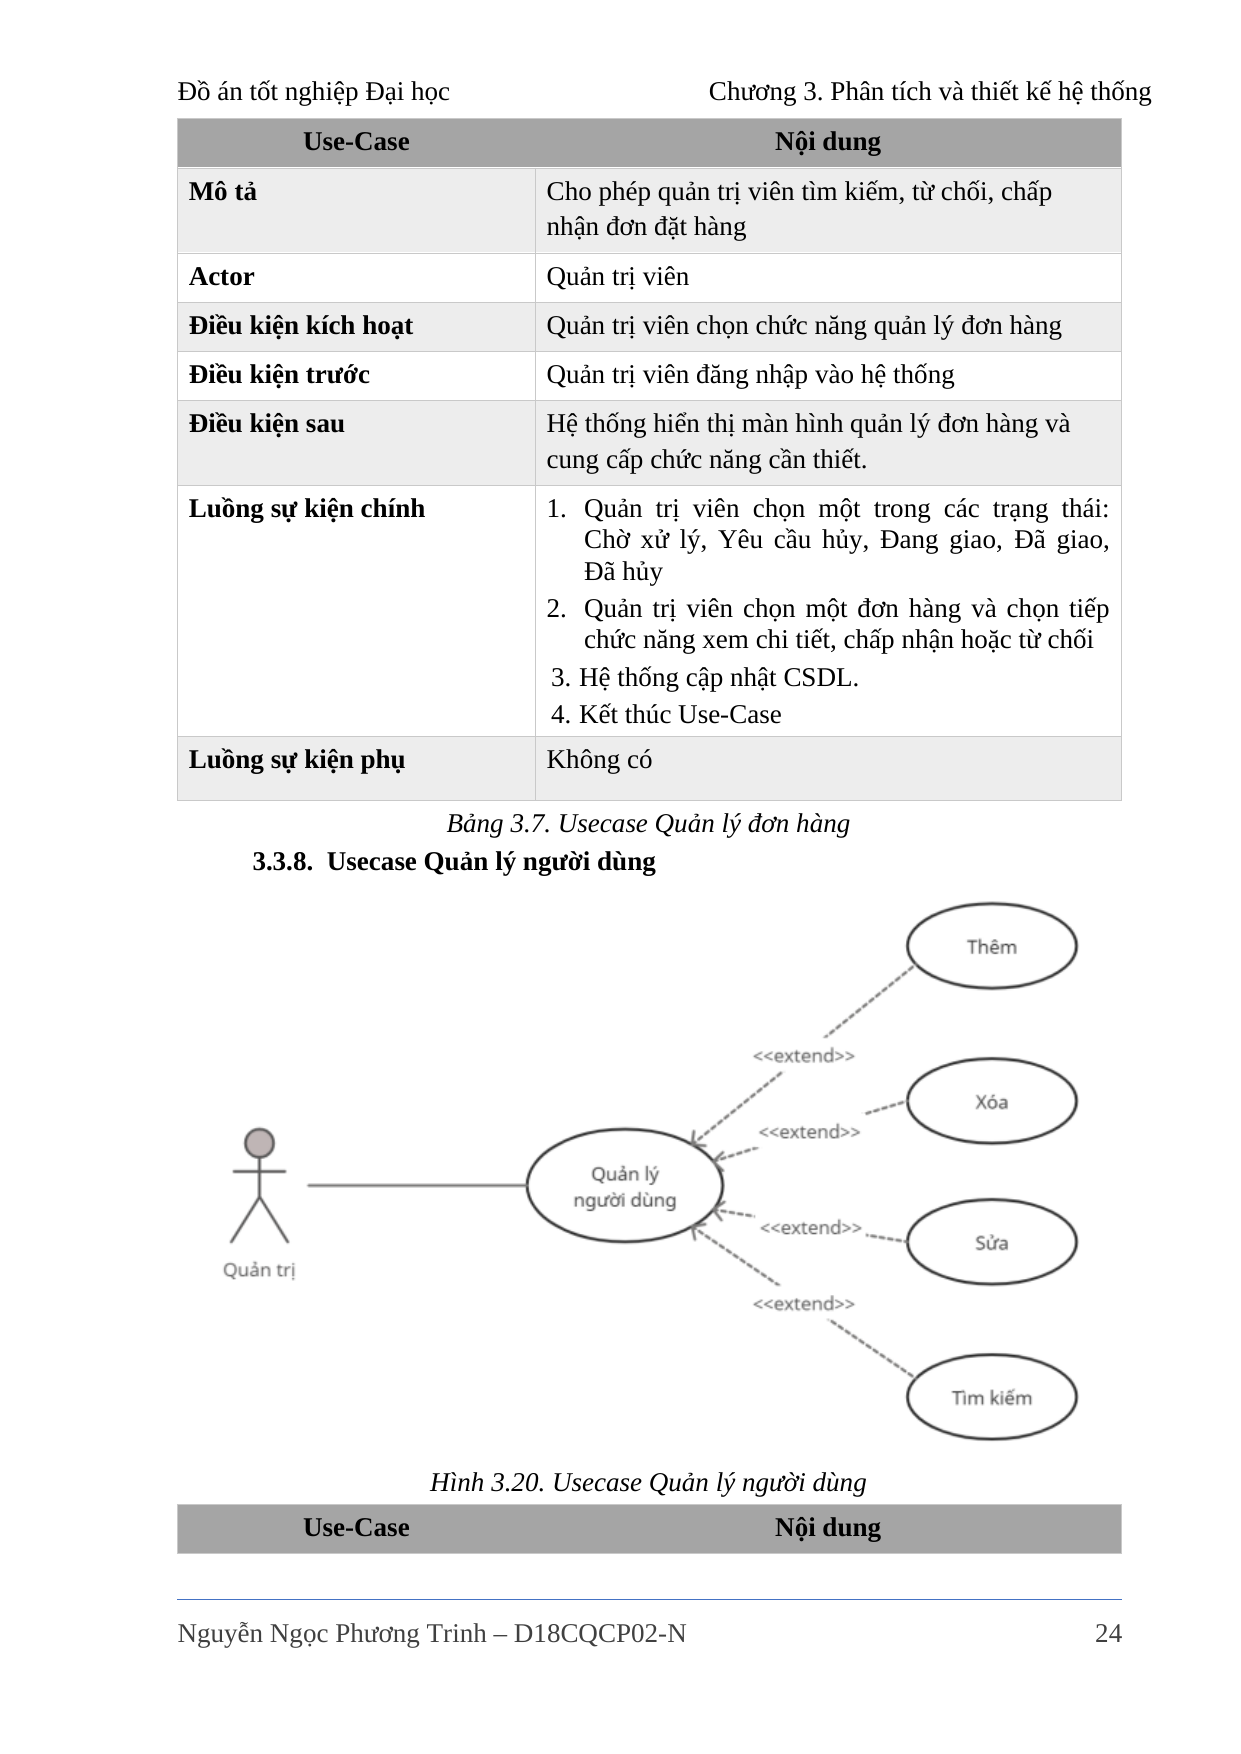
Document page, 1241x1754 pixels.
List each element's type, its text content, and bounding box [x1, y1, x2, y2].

table_cell Luồng sự kiện phụ [178, 737, 535, 800]
table_cell Điều kiện trước [178, 352, 535, 400]
table_cell Hệ thống hiển thị màn hình quản lý đơn hàng và cung cấp chức năng cần thiết. [536, 401, 1121, 485]
table_cell Quản trị viên [536, 254, 1121, 302]
table_cell Quản trị viên chọn một trong các trạng thái: Chờ xử lý, Yêu cầu hủy, Đang giao, Đã giao, Đã hủy Quản trị viên chọn một đơn hàng và chọn tiếp chức năng xem chi tiết, chấp nhận hoặc từ chối Hệ thống cập nhật CSDL. Kết thúc Use-Case [536, 486, 1121, 736]
table_cell Mô tả [178, 169, 535, 252]
table_header Nội dung [535, 1505, 1121, 1553]
table_cell Điều kiện kích hoạt [178, 303, 535, 351]
table_header Use-Case [178, 1505, 535, 1553]
table_cell Cho phép quản trị viên tìm kiếm, từ chối, chấp nhận đơn đặt hàng [536, 169, 1121, 252]
table_cell Không có [536, 737, 1121, 800]
table_cell Actor [178, 254, 535, 302]
table_cell Quản trị viên đăng nhập vào hệ thống [536, 352, 1121, 400]
subtitle Usecase Quản lý người dùng [252, 845, 1122, 876]
picture [204, 886, 1095, 1456]
table_cell Điều kiện sau [178, 401, 535, 485]
table_header Nội dung [535, 119, 1121, 167]
table_header Use-Case [178, 119, 535, 167]
table_cell Quản trị viên chọn chức năng quản lý đơn hàng [536, 303, 1121, 351]
table_cell Luồng sự kiện chính [178, 486, 535, 736]
